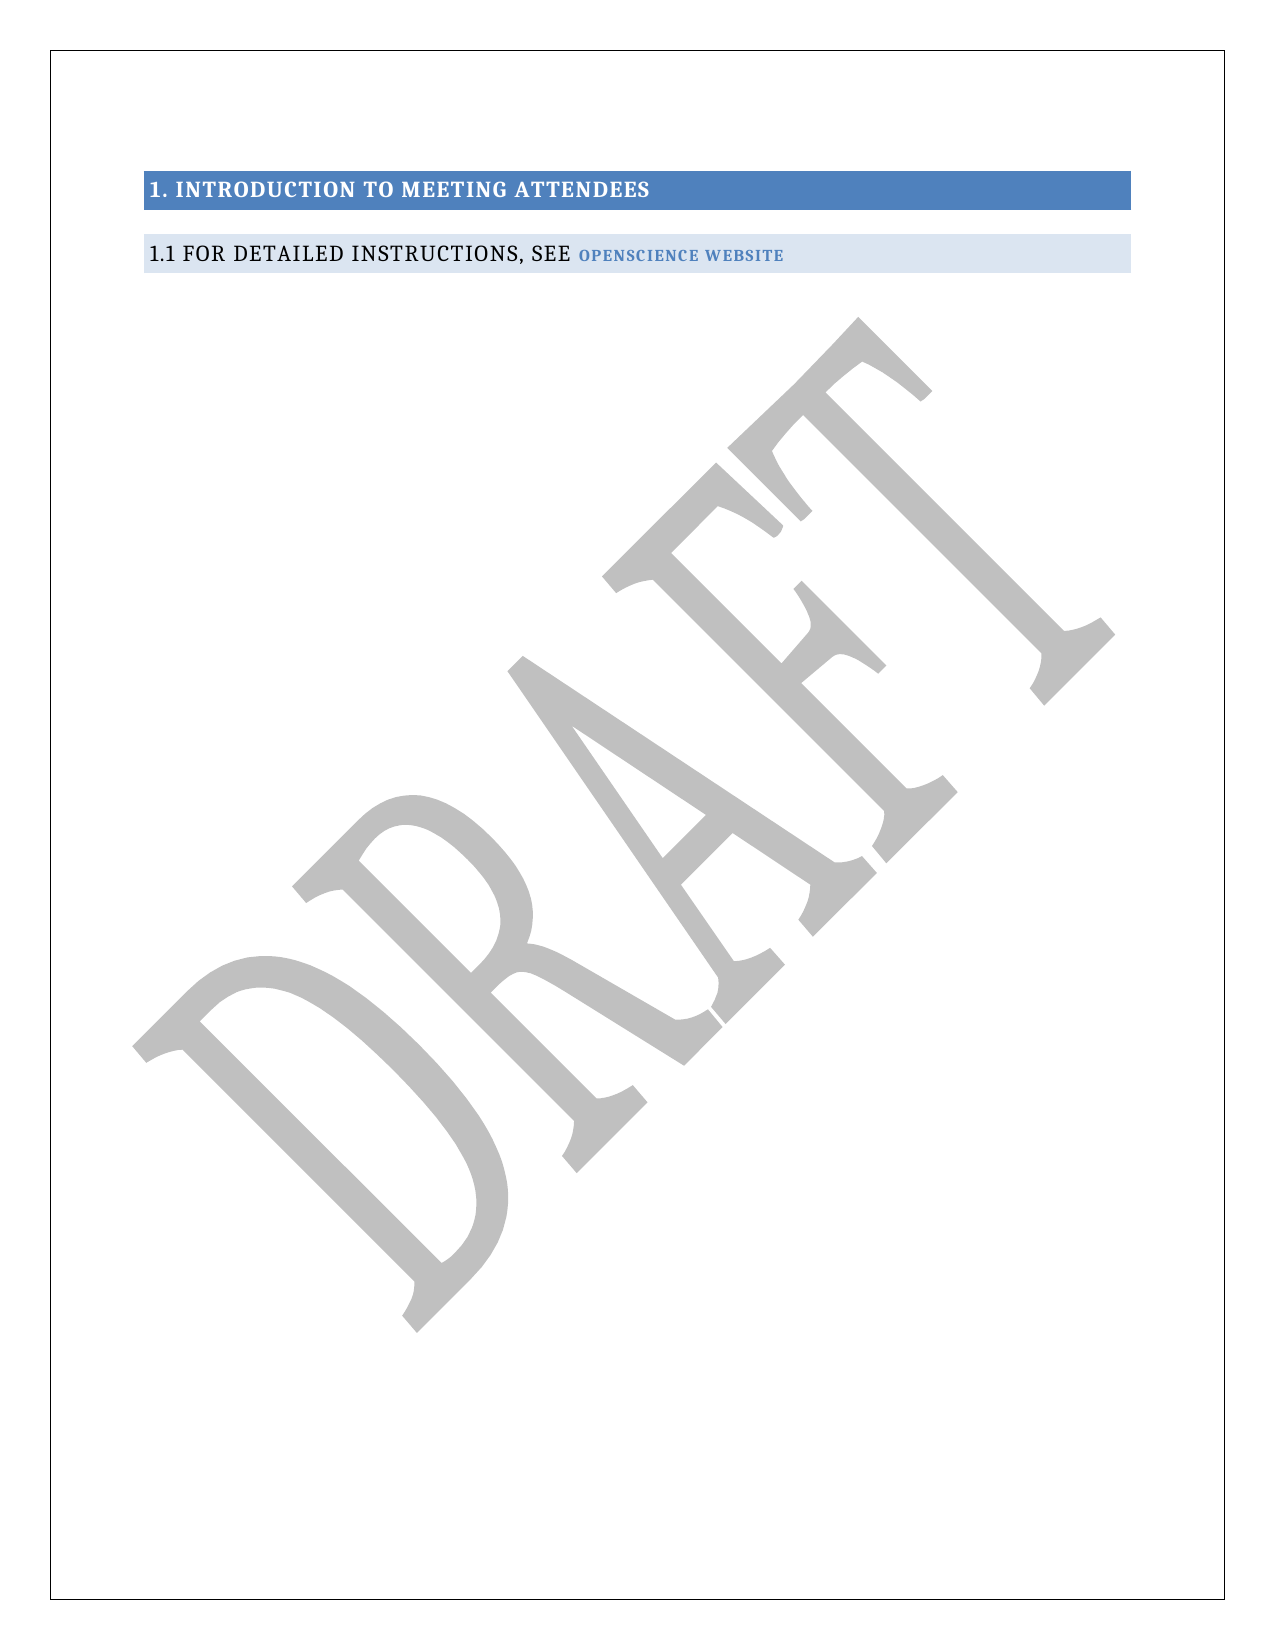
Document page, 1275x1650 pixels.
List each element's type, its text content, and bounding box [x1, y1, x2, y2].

subtitle 1. Introduction to Meeting Attendees [150, 177, 1125, 203]
subtitle 1.1 For detailed instructions, see OpenScience website [150, 241, 1125, 267]
